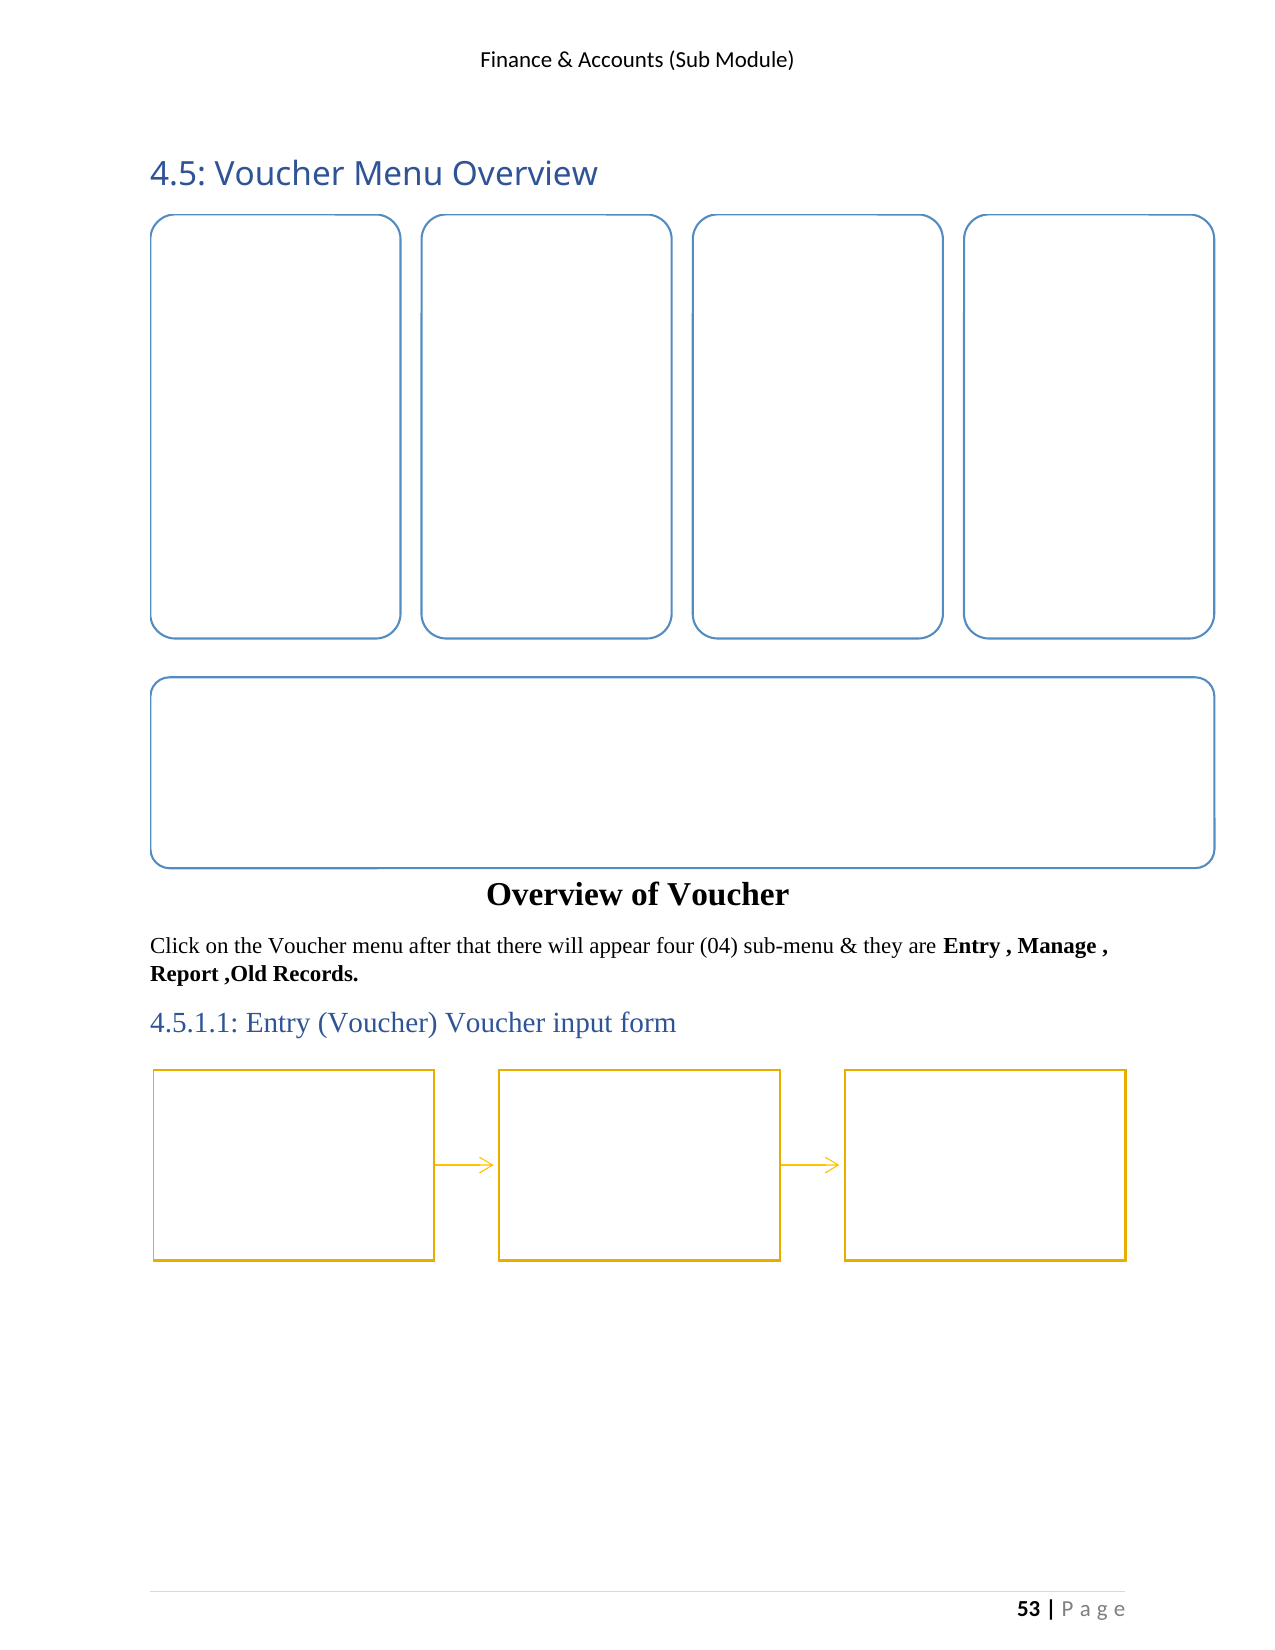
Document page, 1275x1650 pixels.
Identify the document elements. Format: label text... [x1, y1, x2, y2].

subtitle 4.5.1.1: Entry (Voucher) Voucher input form [150, 1006, 1125, 1039]
text Click on the Voucher menu after that there will appear four (04) sub-menu & they are Entry , Manage , Report ,Old Records. [150, 932, 1125, 987]
text Overview of Voucher [150, 195, 1125, 688]
subtitle 4.5: Voucher Menu Overview [150, 150, 1125, 195]
text Overview of Voucher [150, 857, 1125, 912]
